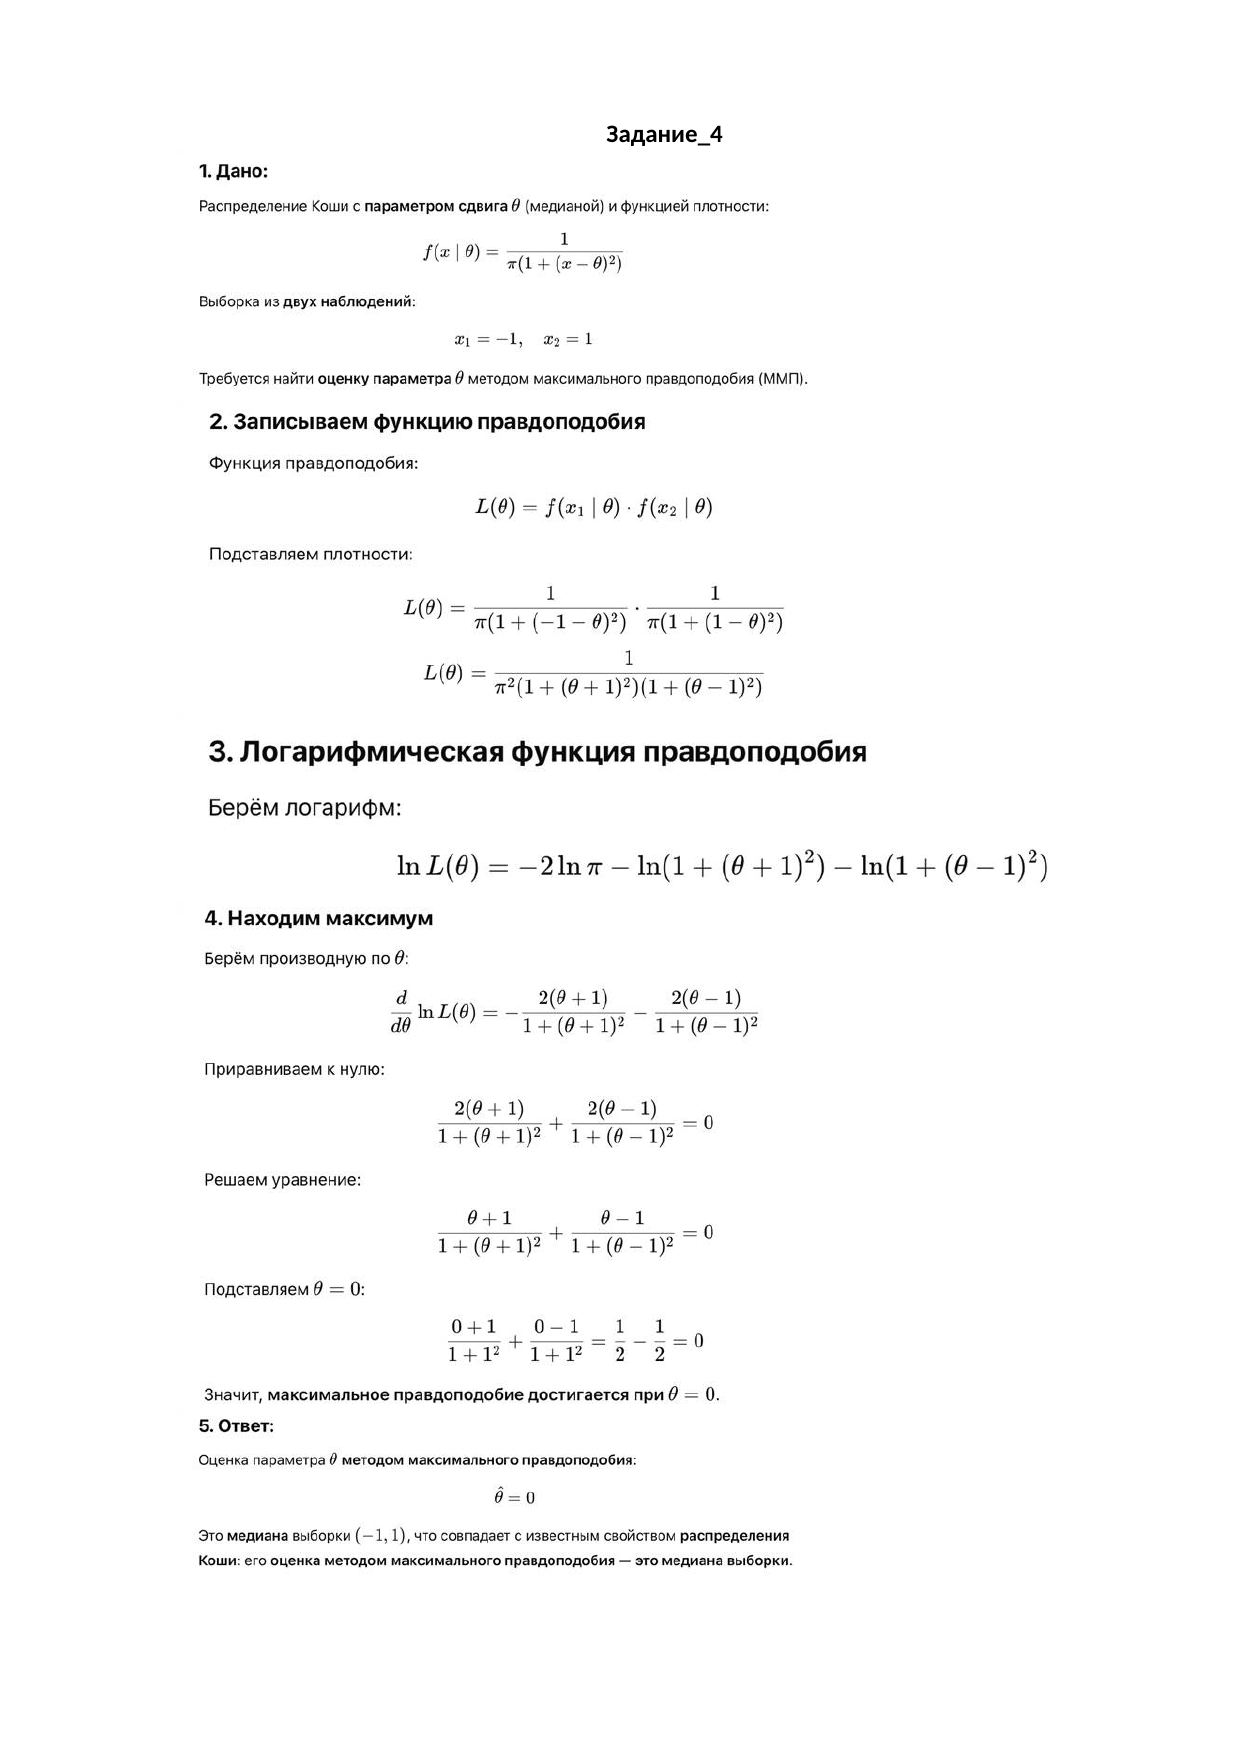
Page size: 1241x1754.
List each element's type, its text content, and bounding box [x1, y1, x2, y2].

text Задание_4 [177, 118, 1152, 149]
picture [177, 148, 1152, 1578]
